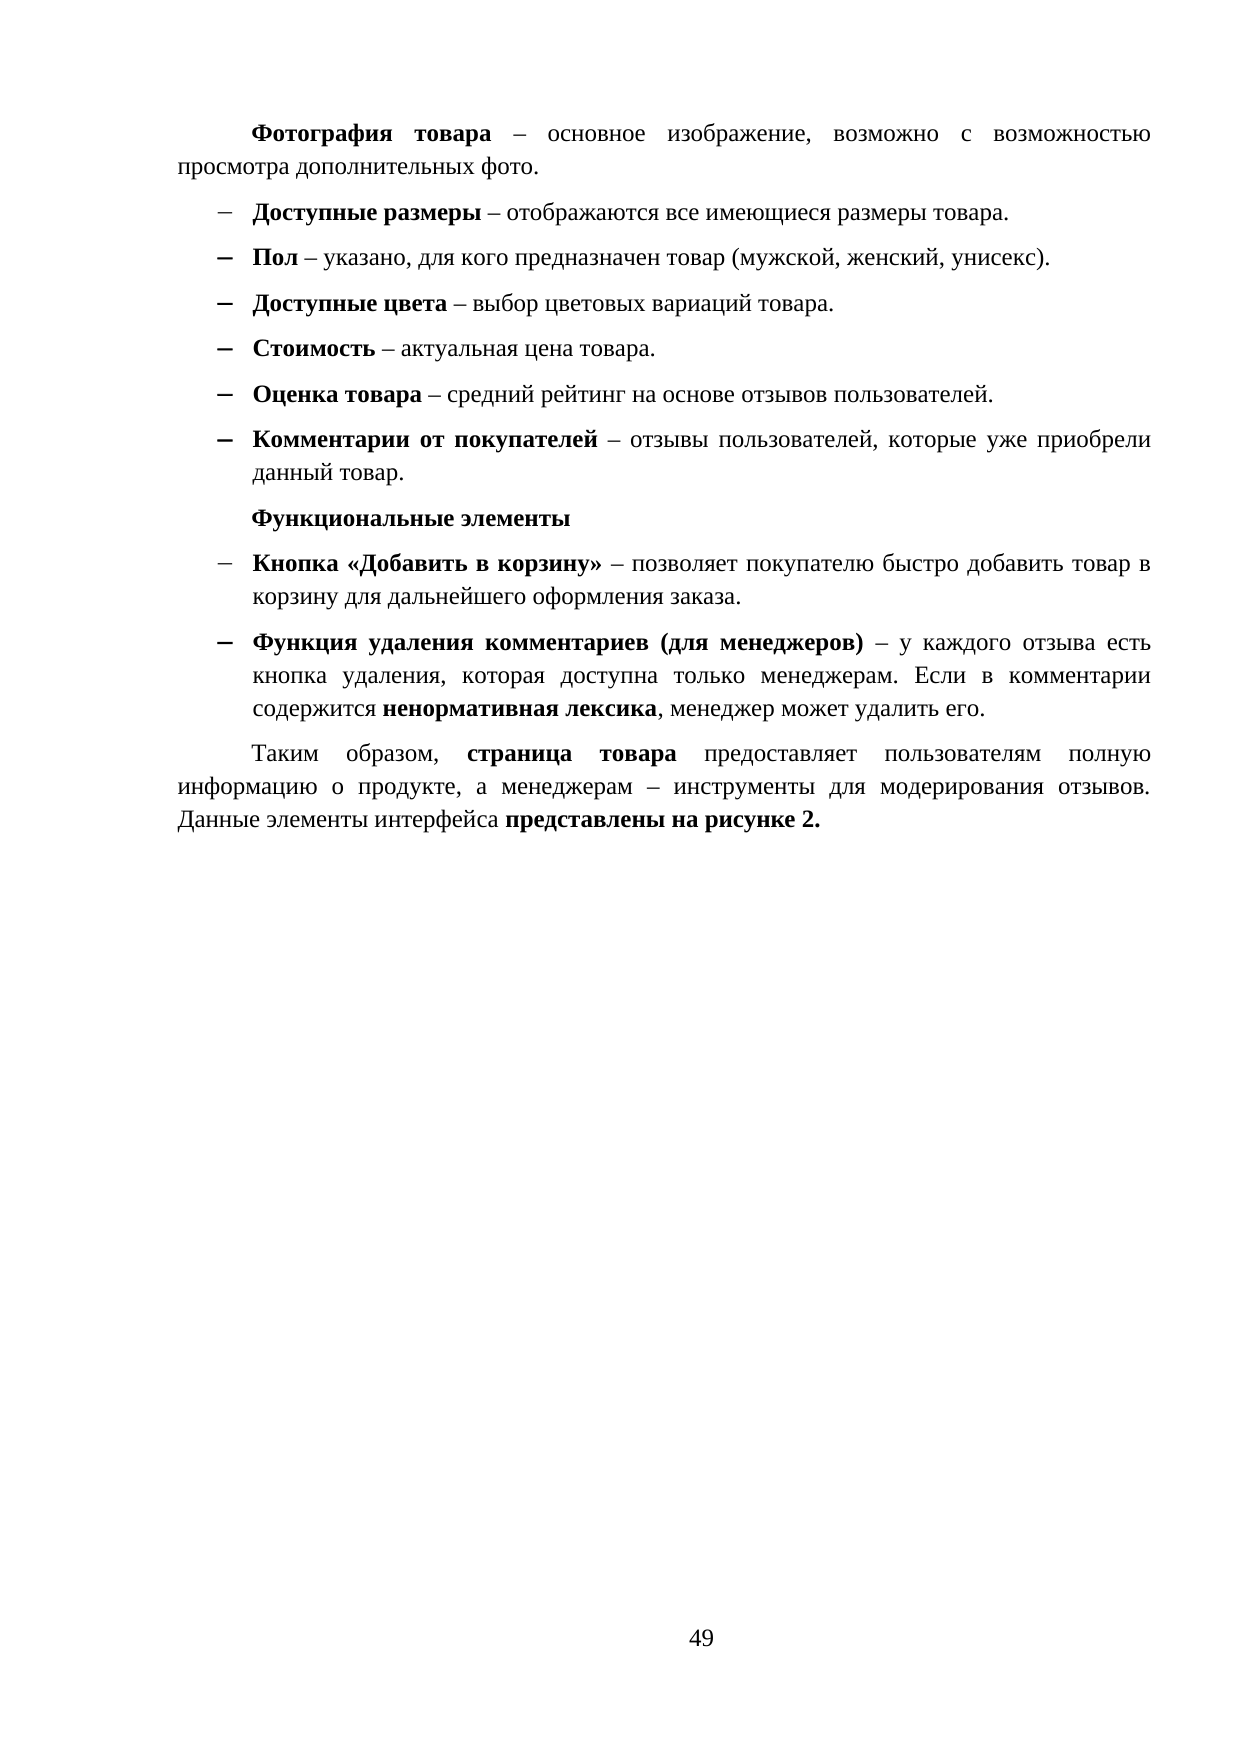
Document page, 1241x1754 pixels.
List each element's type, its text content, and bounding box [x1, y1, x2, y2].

list Доступные размеры – отображаются все имеющиеся размеры товара. [215, 197, 1152, 225]
text Фотография товара – основное изображение, возможно с возможностью просмотра дополнительных фото. [177, 118, 1152, 180]
list Оценка товара – средний рейтинг на основе отзывов пользователей. [215, 379, 1152, 407]
list Комментарии от покупателей – отзывы пользователей, которые уже приобрели данный товар. [215, 424, 1152, 486]
text Таким образом, страница товара предоставляет пользователям полную информацию о продукте, а менеджерам – инструменты для модерирования отзывов. Данные элементы интерфейса представлены на рисунке 2. [177, 738, 1152, 833]
list Пол – указано, для кого предназначен товар (мужской, женский, унисекс). [215, 242, 1152, 271]
list Кнопка «Добавить в корзину» – позволяет покупателю быстро добавить товар в корзину для дальнейшего оформления заказа. [215, 548, 1152, 610]
list Доступные цвета – выбор цветовых вариаций товара. [215, 288, 1152, 316]
list Функция удаления комментариев (для менеджеров) – у каждого отзыва есть кнопка удаления, которая доступна только менеджерам. Если в комментарии содержится ненормативная лексика, менеджер может удалить его. [215, 627, 1152, 722]
text Функциональные элементы [177, 503, 1152, 532]
list Стоимость – актуальная цена товара. [215, 333, 1152, 362]
